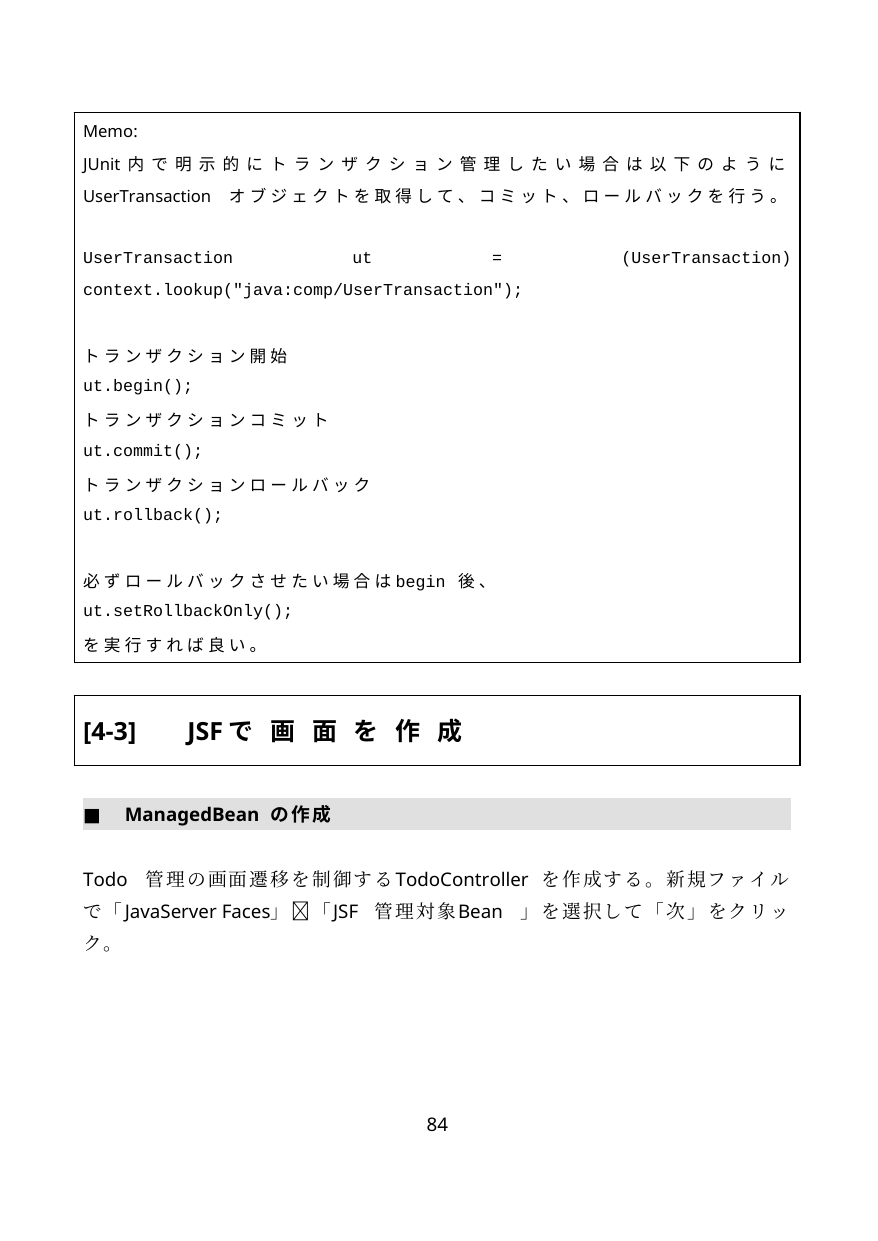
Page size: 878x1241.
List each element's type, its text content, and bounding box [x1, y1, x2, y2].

subtitle ManagedBeanの作成 [83, 798, 791, 830]
text トランザクションコミット [83, 403, 791, 436]
text トランザクションロールバック [83, 468, 791, 500]
text を実行すれば良い。 [75, 625, 799, 662]
text ut.begin(); [83, 371, 791, 403]
text ut.rollback(); [83, 500, 791, 532]
text ut.setRollbackOnly(); [83, 596, 791, 625]
text ut.commit(); [83, 436, 791, 468]
text UserTransaction ut = (UserTransaction) context.lookup("java:comp/UserTransaction"); [83, 243, 791, 307]
text トランザクション開始 [83, 339, 791, 371]
text Todo管理の画面遷移を制御するTodoControllerを作成する。新規ファイルで「JavaServer Faces」「JSF管理対象Bean」を選択して「次」をクリック。 [83, 862, 791, 958]
subtitle JSFで画面を作成 [75, 696, 799, 765]
text Memo: [75, 113, 799, 147]
text JUnit内で明示的にトランザクション管理したい場合は以下のようにUserTransactionオブジェクトを取得して、コミット、ロールバックを行う。 [83, 147, 791, 211]
text 必ずロールバックさせたい場合はbegin後、 [83, 564, 791, 596]
